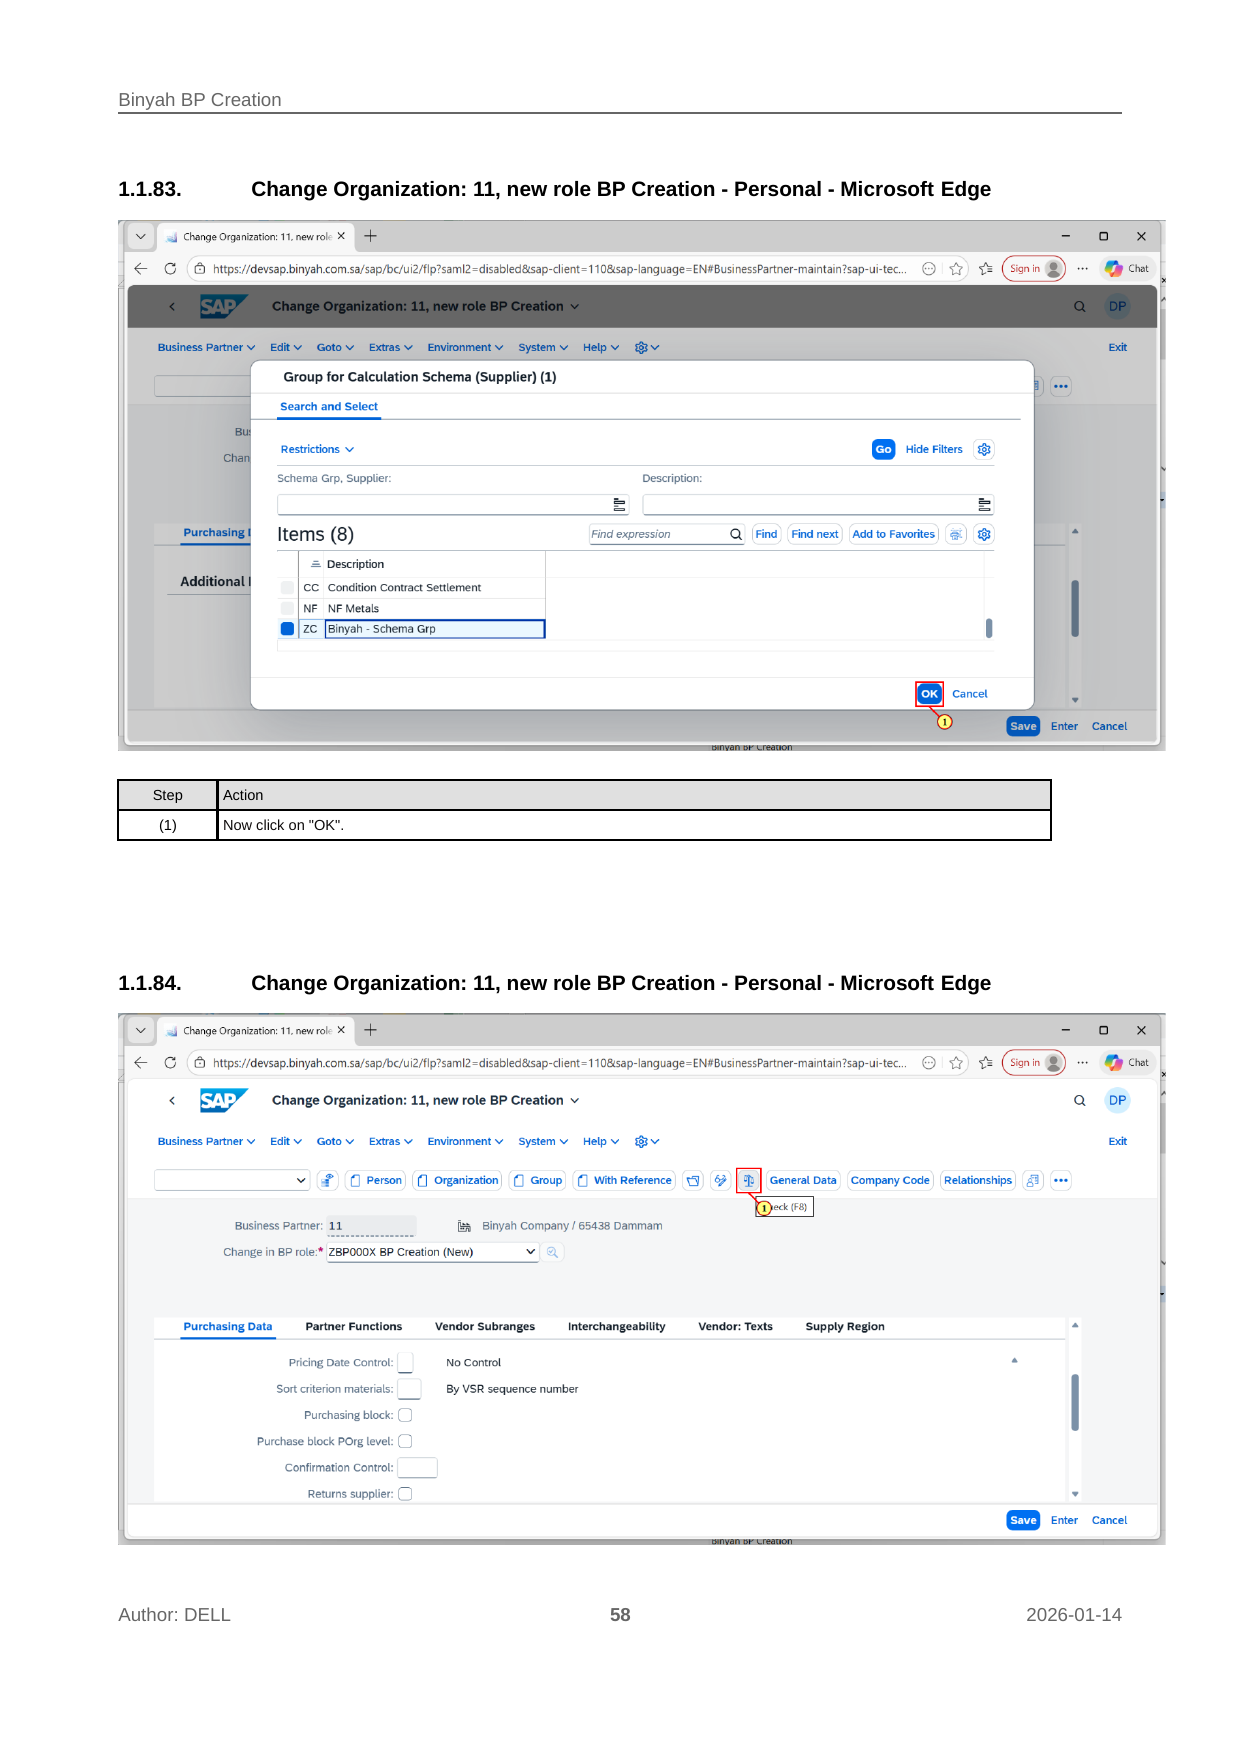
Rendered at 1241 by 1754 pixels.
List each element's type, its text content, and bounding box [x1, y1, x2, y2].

table_header Action [219, 781, 1050, 809]
picture [118, 220, 1166, 751]
text Change Organization: 11, new role BP Creation - Personal - Microsoft​ Edge [118, 177, 1122, 201]
table_cell Now click on "OK". [219, 811, 1050, 839]
text Change Organization: 11, new role BP Creation - Personal - Microsoft​ Edge [118, 971, 1122, 995]
table_cell (1) [119, 811, 216, 839]
picture [118, 1013, 1166, 1545]
table_header Step [119, 781, 216, 809]
